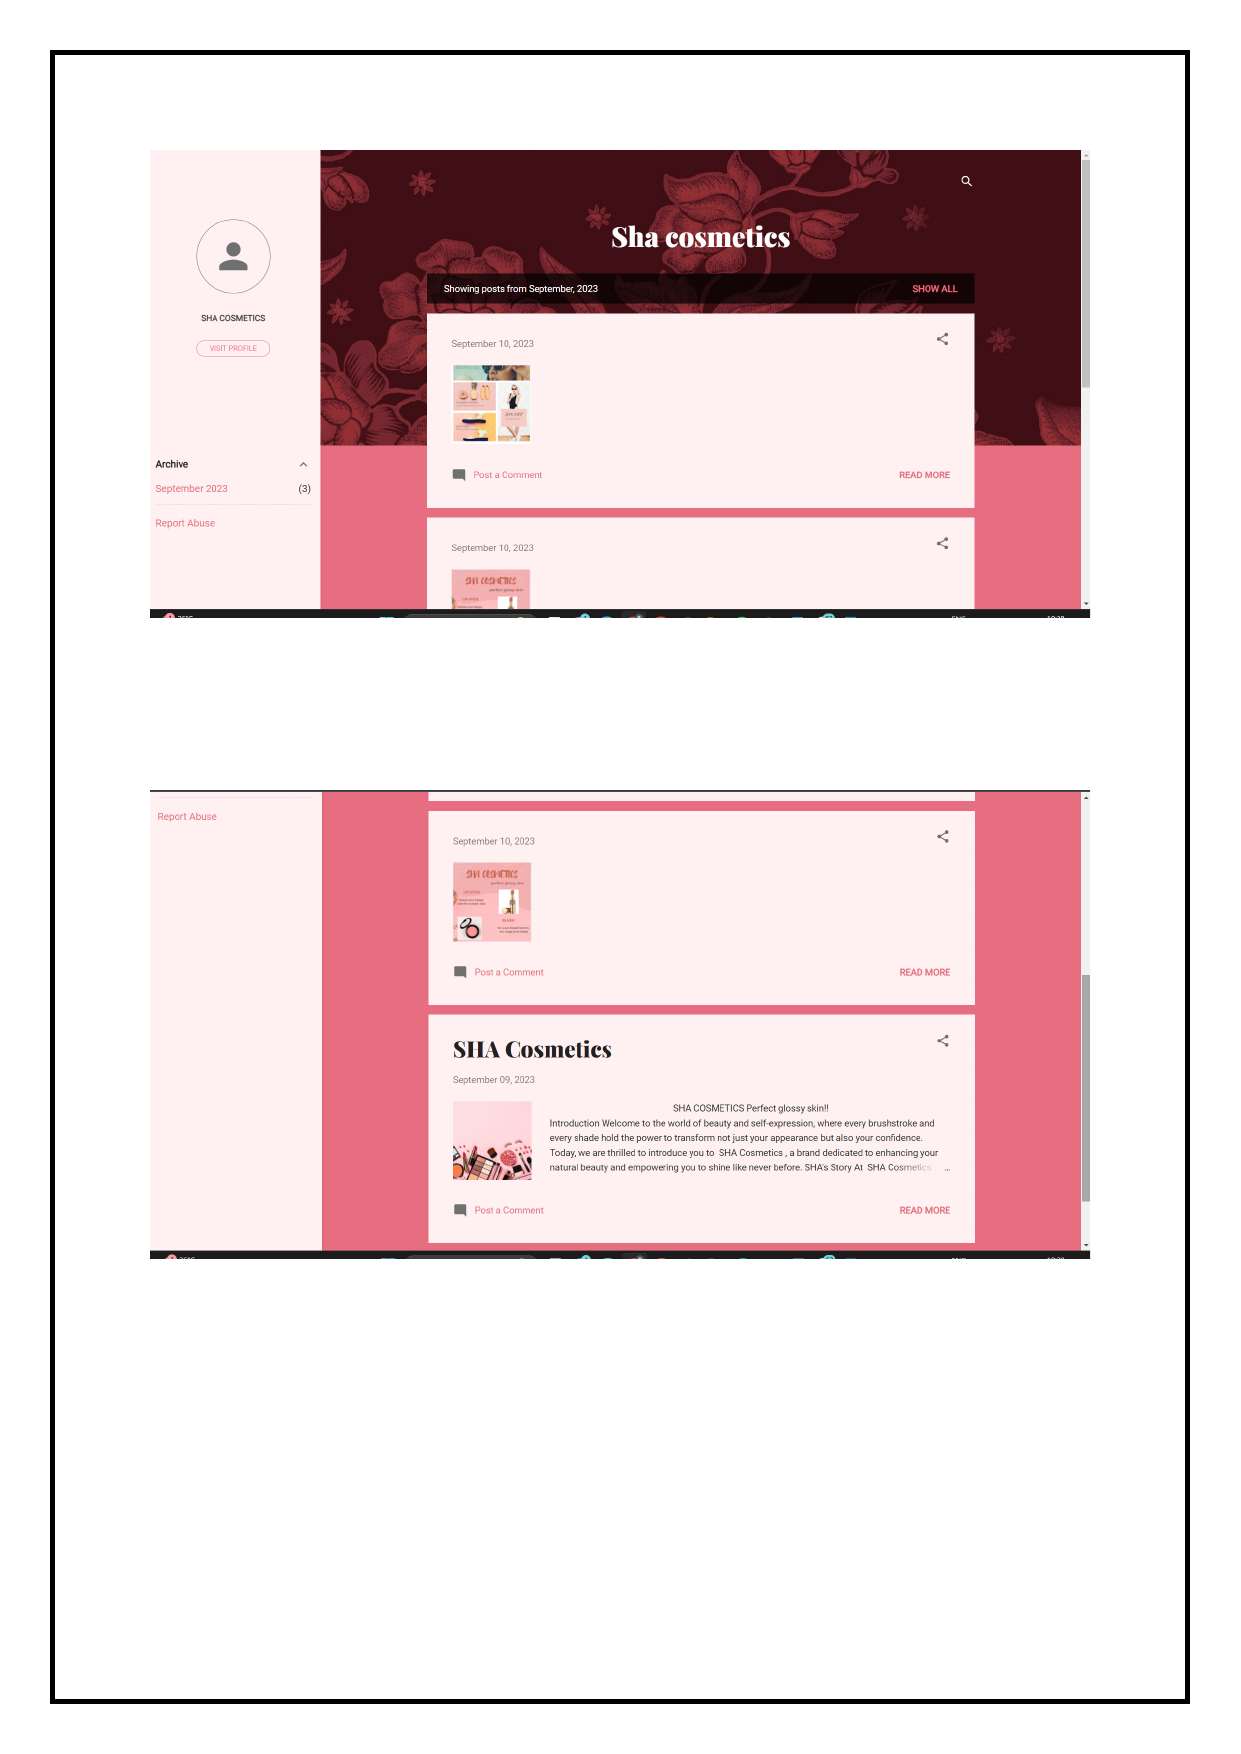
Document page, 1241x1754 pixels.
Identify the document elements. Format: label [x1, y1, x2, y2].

picture [150, 790, 1091, 1259]
picture [150, 150, 1091, 618]
